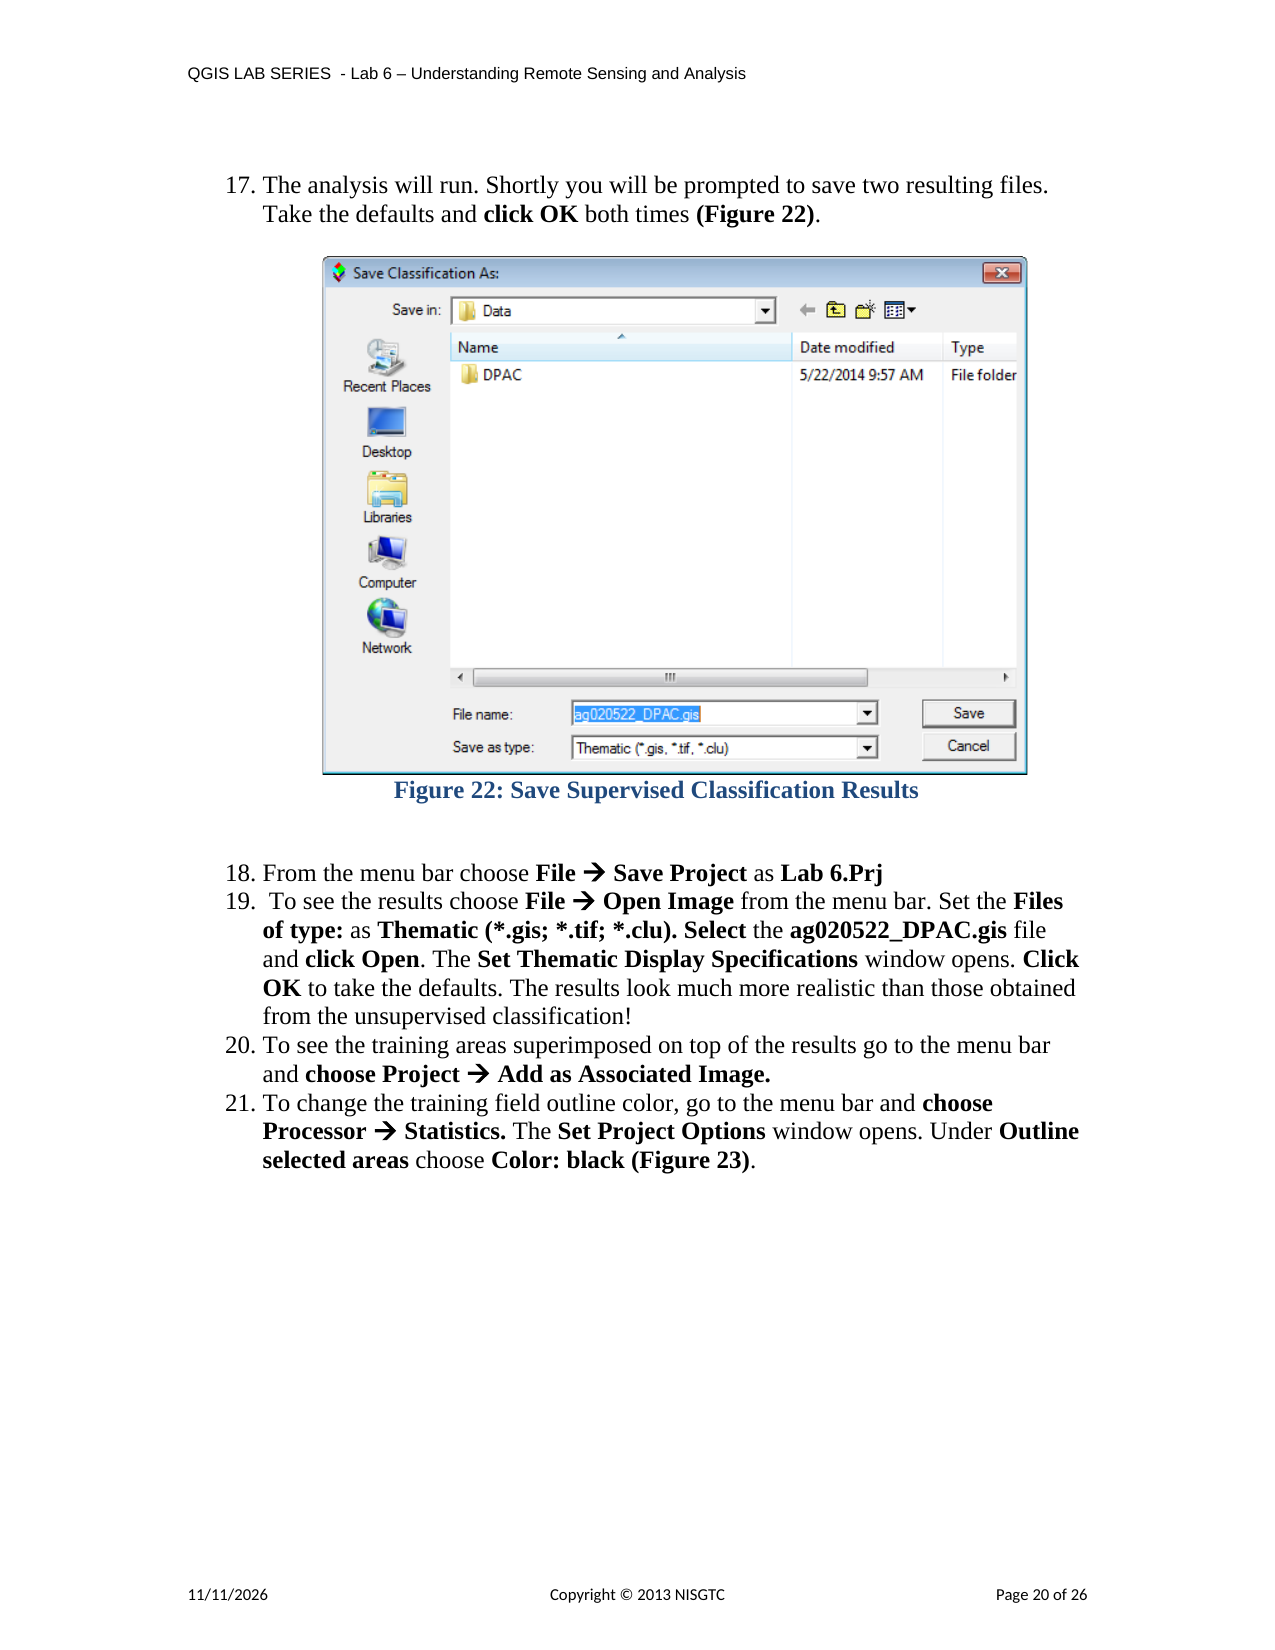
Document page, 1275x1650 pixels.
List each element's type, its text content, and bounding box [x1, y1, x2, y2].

list The analysis will run. Shortly you will be prompted to save two resulting files. Take the defaults and click OK both times (Figure 22). [225, 170, 1087, 227]
text Figure 22: Save Supervised Classification Results [225, 775, 1087, 804]
picture [322, 256, 1028, 775]
list To change the training field outline color, go to the menu bar and choose Processor Statistics. The Set Project Options window opens. Under Outline selected areas choose Color: black (Figure 23). [225, 1088, 1087, 1174]
list To see the training areas superimposed on top of the results go to the menu bar and choose Project Add as Associated Image. [225, 1030, 1087, 1088]
list From the menu bar choose File Save Project as Lab 6.Prj [225, 858, 1087, 886]
list To see the results choose File Open Image from the menu bar. Set the Files of type: as Thematic (*.gis; *.tif; *.clu). Select the ag020522_DPAC.gis file and click Open. The Set Thematic Display Specifications window opens. Click OK to take the defaults. The results look much more realistic than those obtained from the unsupervised classification! [225, 886, 1087, 1030]
